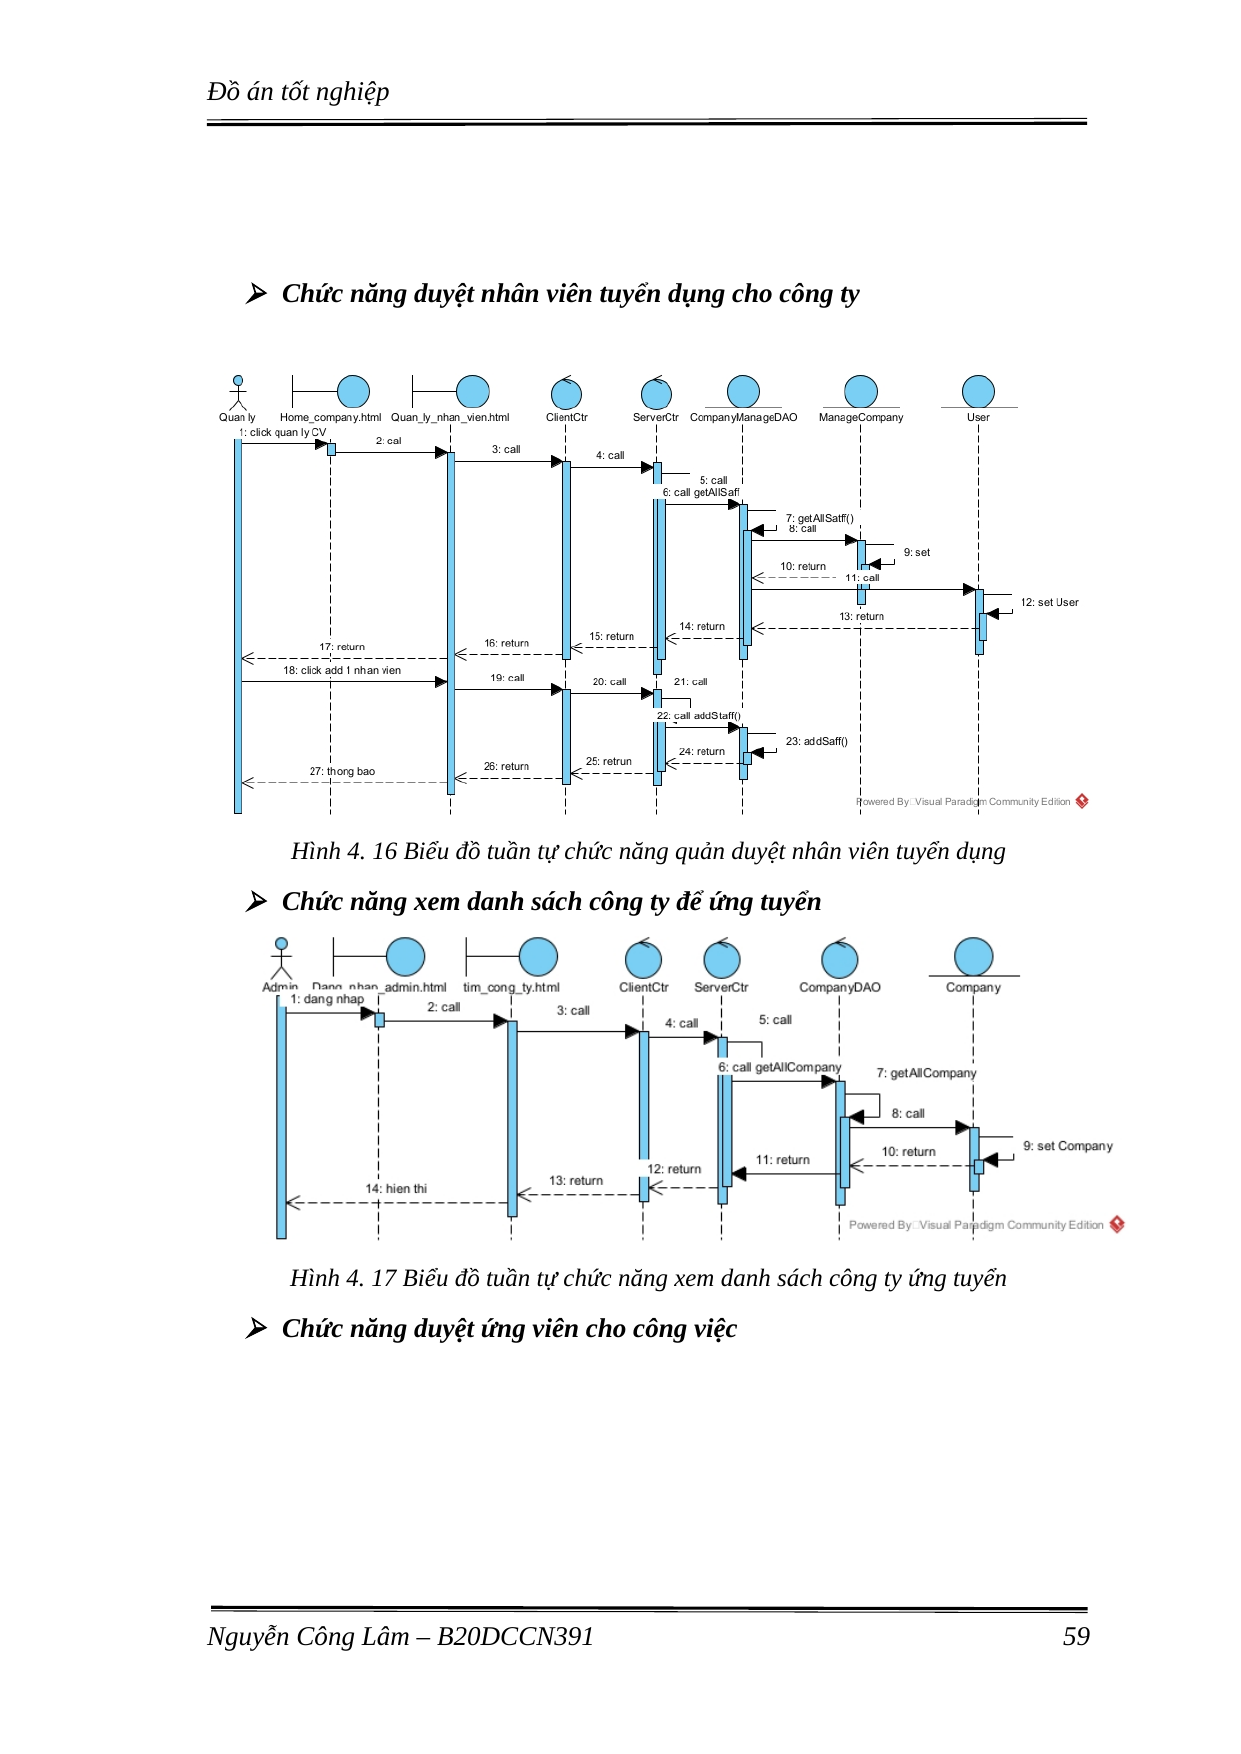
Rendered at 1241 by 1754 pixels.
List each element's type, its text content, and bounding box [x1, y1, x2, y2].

list Chức năng duyệt ứng viên cho công việc [244, 1312, 1092, 1343]
picture [206, 373, 1093, 817]
picture [244, 936, 1130, 1244]
list Chức năng duyệt nhân viên tuyển dụng cho công ty [244, 278, 1092, 309]
list Chức năng xem danh sách công ty để ứng tuyển [244, 886, 1092, 917]
